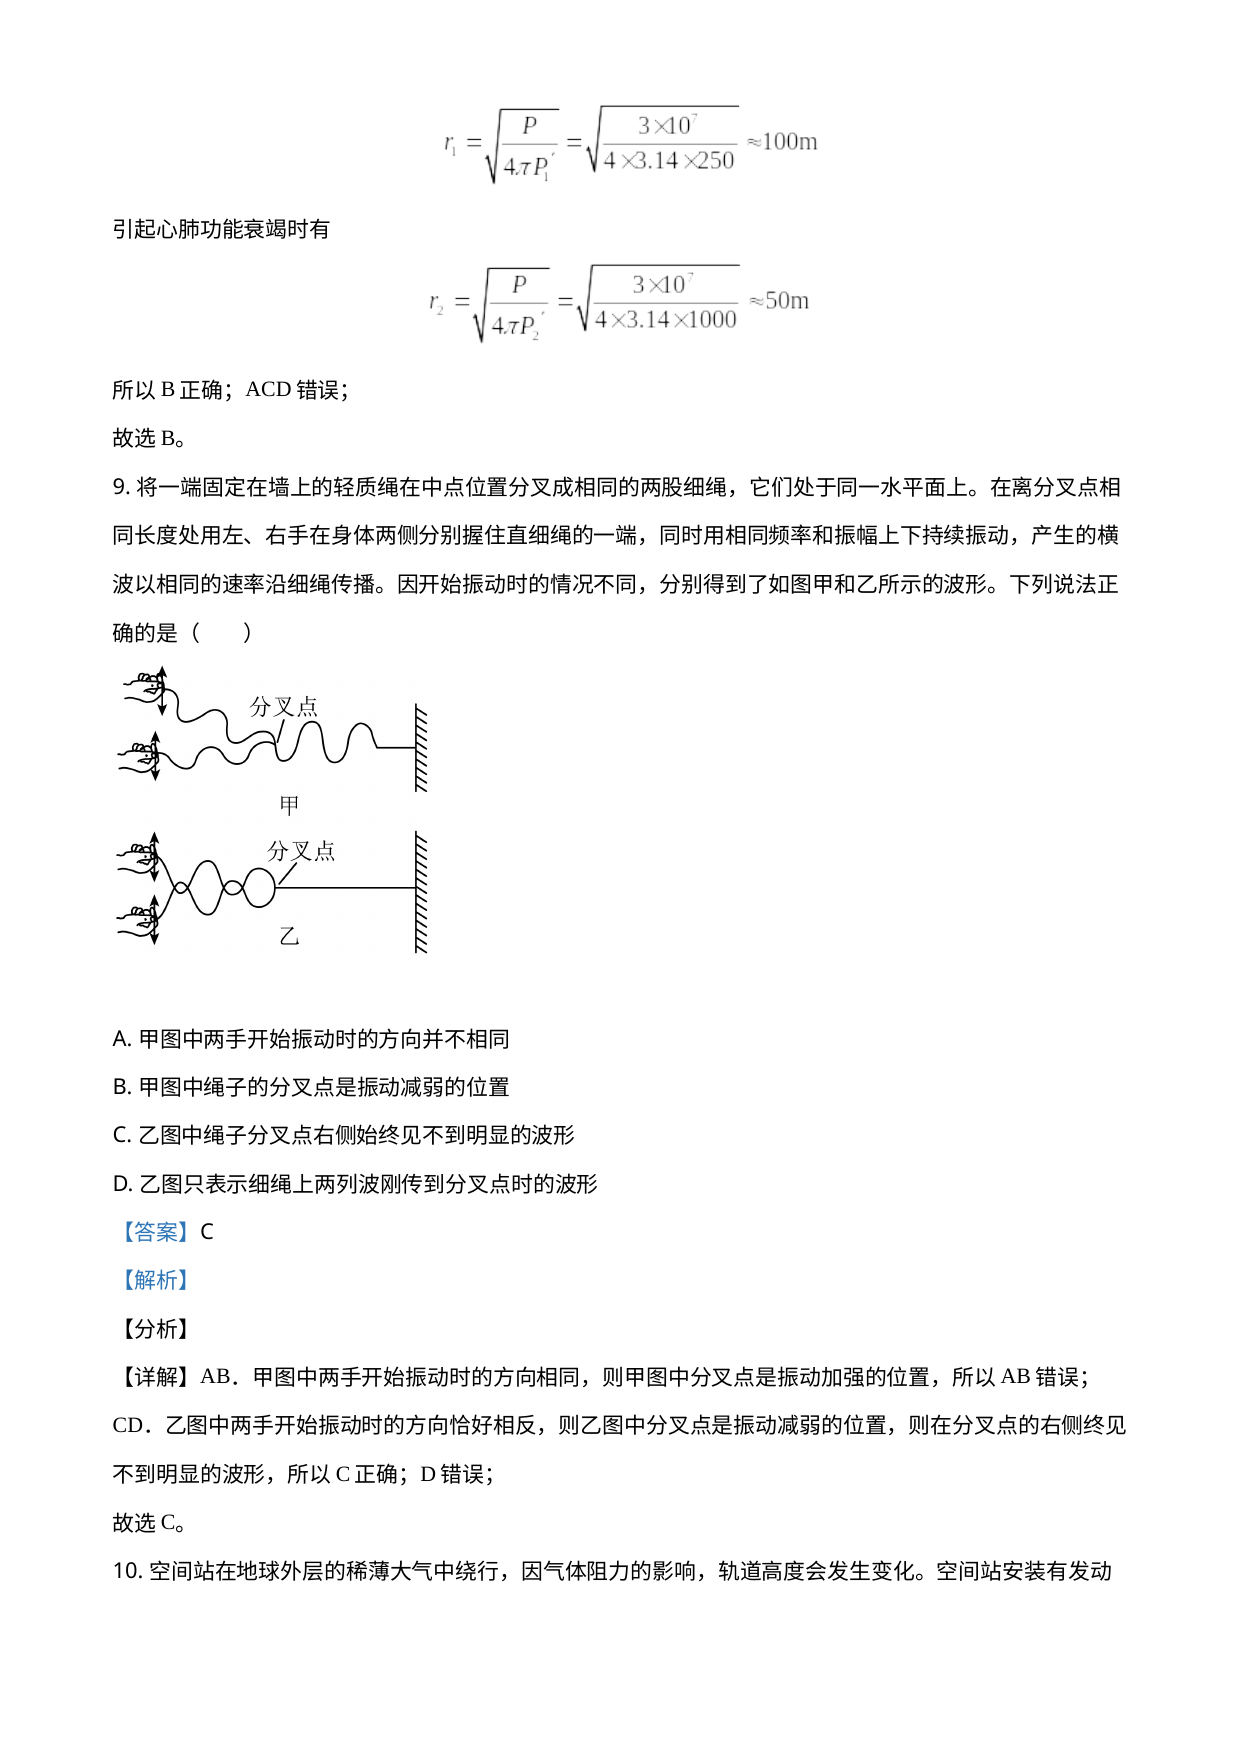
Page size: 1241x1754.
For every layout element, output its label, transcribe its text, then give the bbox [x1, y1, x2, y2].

text 所以B正确；ACD错误； [112, 373, 1128, 405]
text 【答案】C [112, 1215, 1128, 1247]
text 9. 将一端固定在墙上的轻质绳在中点位置分叉成相同的两股细绳，它们处于同一水平面上。在离分叉点相同长度处用左、右手在身体两侧分别握住直细绳的一端，同时用相同频率和振幅上下持续振动，产生的横波以相同的速率沿细绳传播。因开始振动时的情况不同，分别得到了如图甲和乙所示的波形。下列说法正确的是（ ） [112, 469, 1128, 648]
text 【详解】AB．甲图中两手开始振动时的方向相同，则甲图中分叉点是振动加强的位置，所以AB错误； [112, 1360, 1128, 1392]
picture [112, 663, 430, 955]
text CD．乙图中两手开始振动时的方向恰好相反，则乙图中分叉点是振动减弱的位置，则在分叉点的右侧终见不到明显的波形，所以C正确；D错误； [112, 1408, 1128, 1489]
text A. 甲图中两手开始振动时的方向并不相同 [112, 1021, 1128, 1054]
text D. 乙图只表示细绳上两列波刚传到分叉点时的波形 [112, 1166, 1128, 1199]
text 故选C。 [112, 1505, 1128, 1538]
text C. 乙图中绳子分叉点右侧始终见不到明显的波形 [112, 1118, 1128, 1151]
text 引起心肺功能衰竭时有 [112, 212, 1128, 244]
text 故选B。 [112, 421, 1128, 453]
text B. 甲图中绳子的分叉点是振动减弱的位置 [112, 1070, 1128, 1102]
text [112, 1553, 1128, 1586]
text 【解析】 [112, 1263, 1128, 1296]
text 【分析】 [112, 1311, 1128, 1344]
